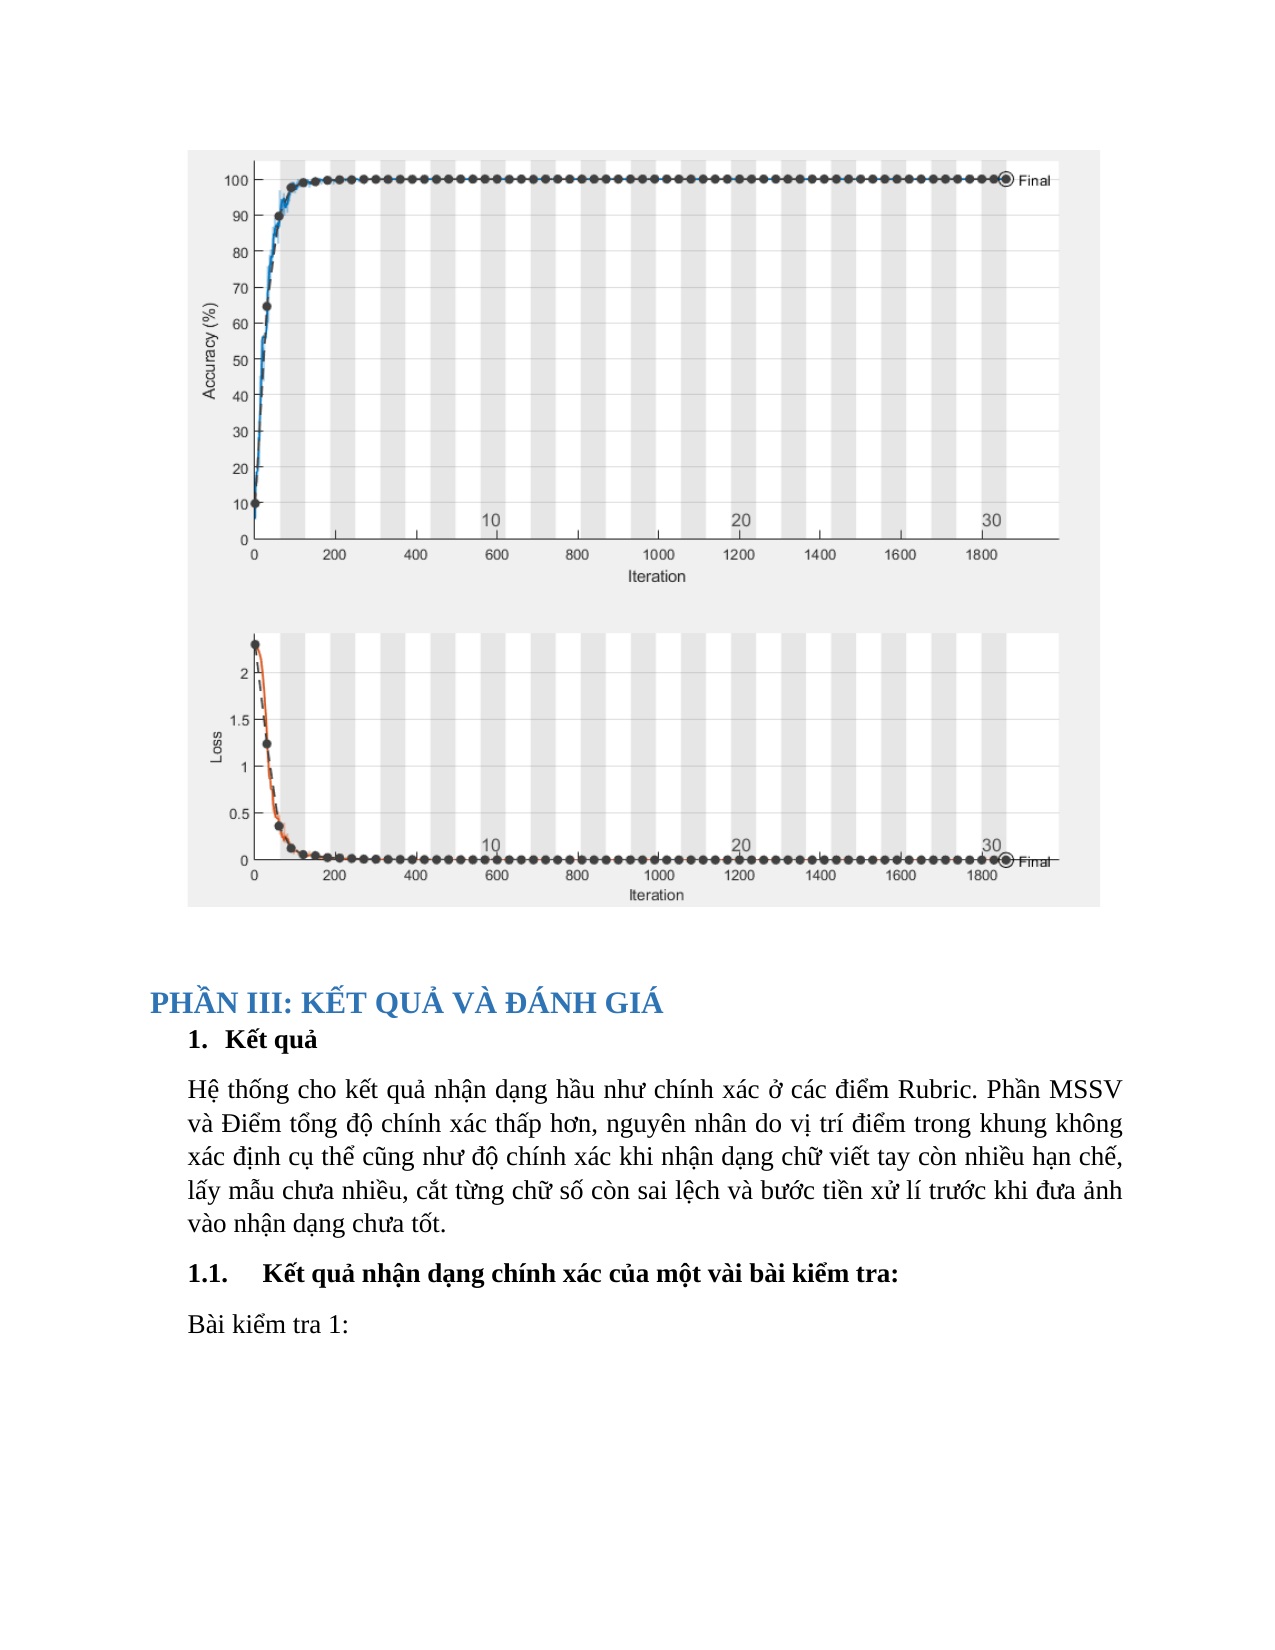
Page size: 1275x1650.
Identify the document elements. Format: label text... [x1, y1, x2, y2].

subtitle PHẦN III: KẾT QUẢ VÀ ĐÁNH GIÁ [150, 984, 1125, 1020]
list Kết quả nhận dạng chính xác của một vài bài kiểm tra: [187, 1258, 1125, 1289]
picture [187, 150, 1100, 907]
text Hệ thống cho kết quả nhận dạng hầu như chính xác ở các điểm Rubric. Phần MSSV và Điểm tổng độ chính xác thấp hơn, nguyên nhân do vị trí điểm trong khung không xác định cụ thể cũng như độ chính xác khi nhận dạng chữ viết tay còn nhiều hạn chế, lấy mẫu chưa nhiều, cắt từng chữ số còn sai lệch và bước tiền xử lí trước khi đưa ảnh vào nhận dạng chưa tốt. [187, 1073, 1125, 1238]
list Kết quả [187, 1023, 1125, 1054]
text Bài kiểm tra 1: [187, 1308, 1125, 1339]
